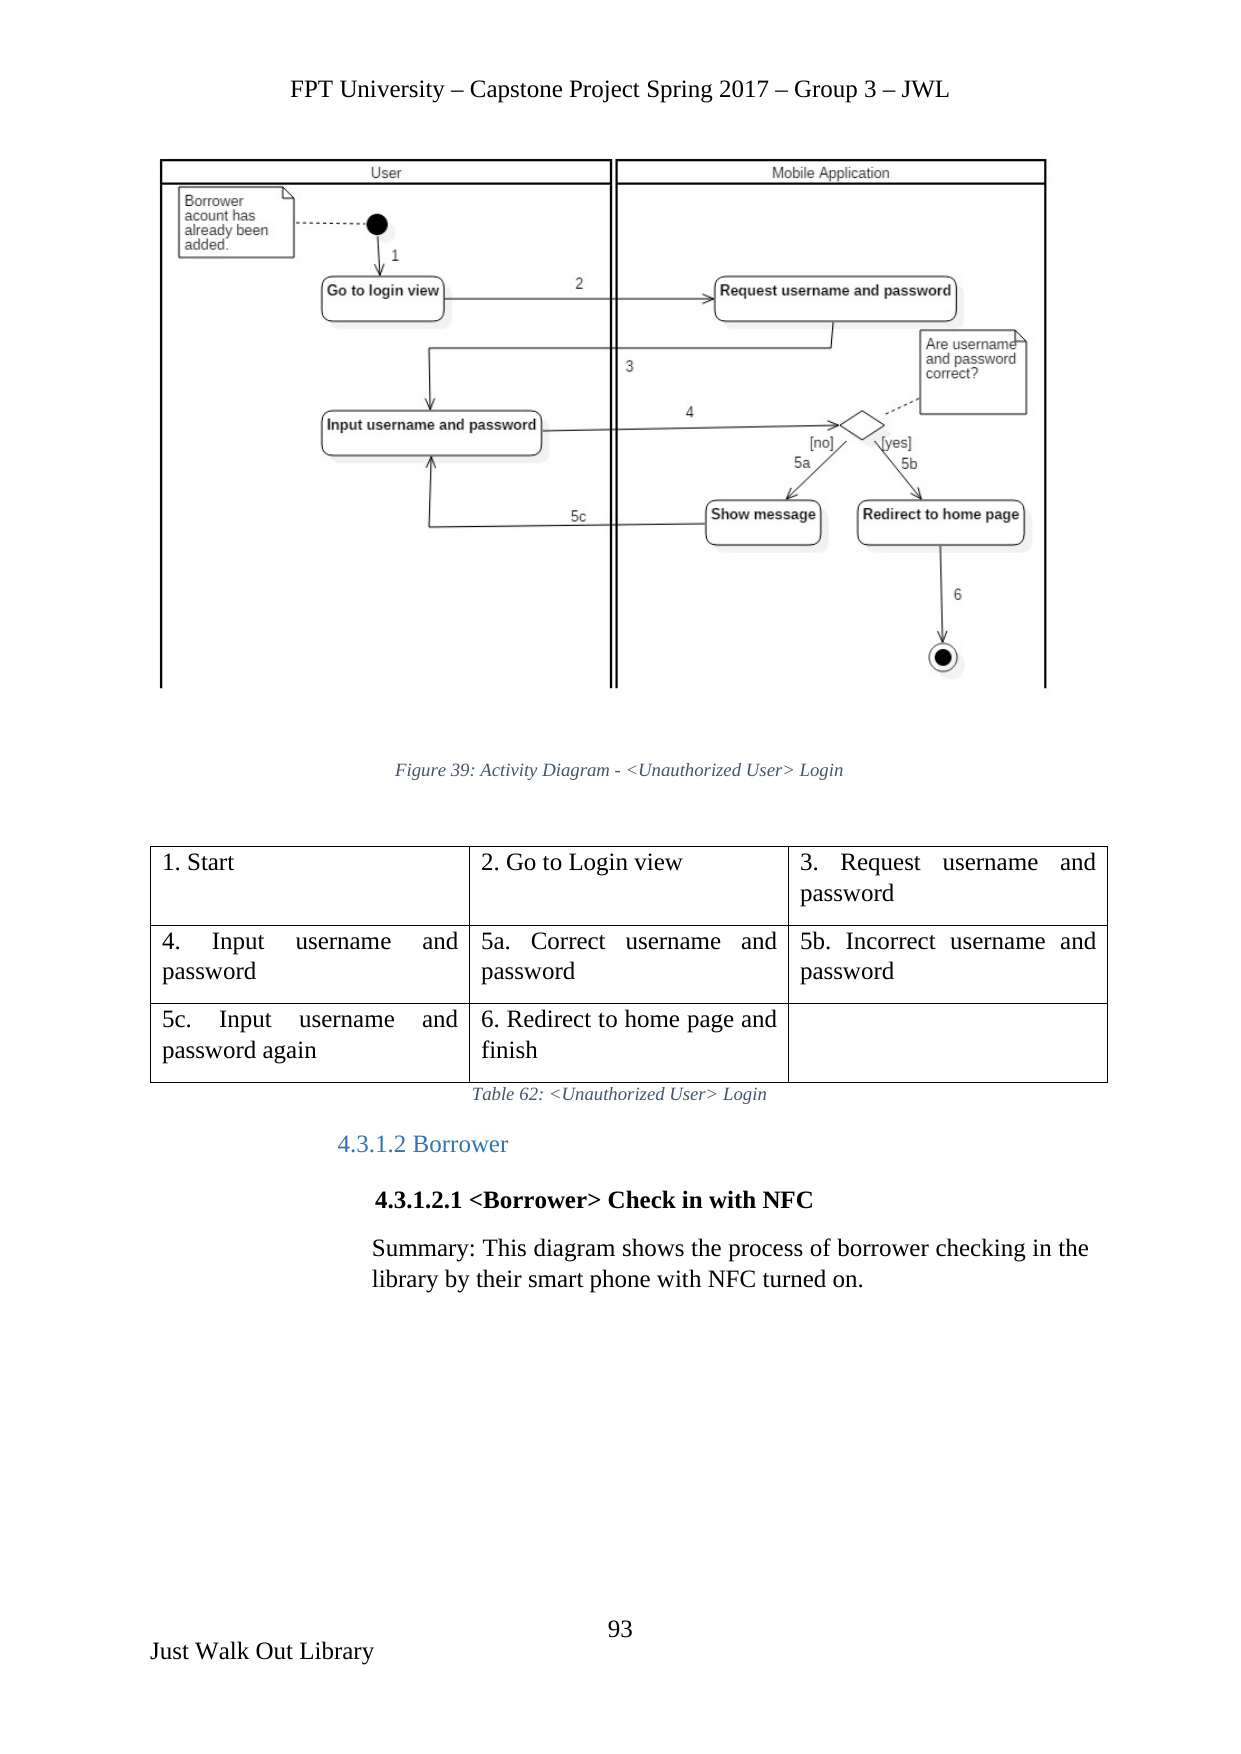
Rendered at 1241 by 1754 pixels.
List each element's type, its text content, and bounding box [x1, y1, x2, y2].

subtitle Borrower [337, 1129, 1090, 1158]
table_cell 5c. Input username and password again [151, 1004, 469, 1082]
picture [150, 150, 1090, 733]
table_cell 6. Redirect to home page and finish [470, 1004, 788, 1082]
table_header 1. Start [151, 847, 469, 925]
table_header 2. Go to Login view [470, 847, 788, 925]
table_cell 5b. Incorrect username and password [789, 926, 1107, 1003]
table_cell 4. Input username and password [151, 926, 469, 1003]
table_header 3. Request username and password [789, 847, 1107, 925]
text Summary: This diagram shows the process of borrower checking in the library by their smart phone with NFC turned on. [372, 1233, 1090, 1292]
table_cell [789, 1004, 1107, 1082]
subtitle <Borrower> Check in with NFC [375, 1186, 1090, 1214]
table_cell 5a. Correct username and password [470, 926, 788, 1003]
